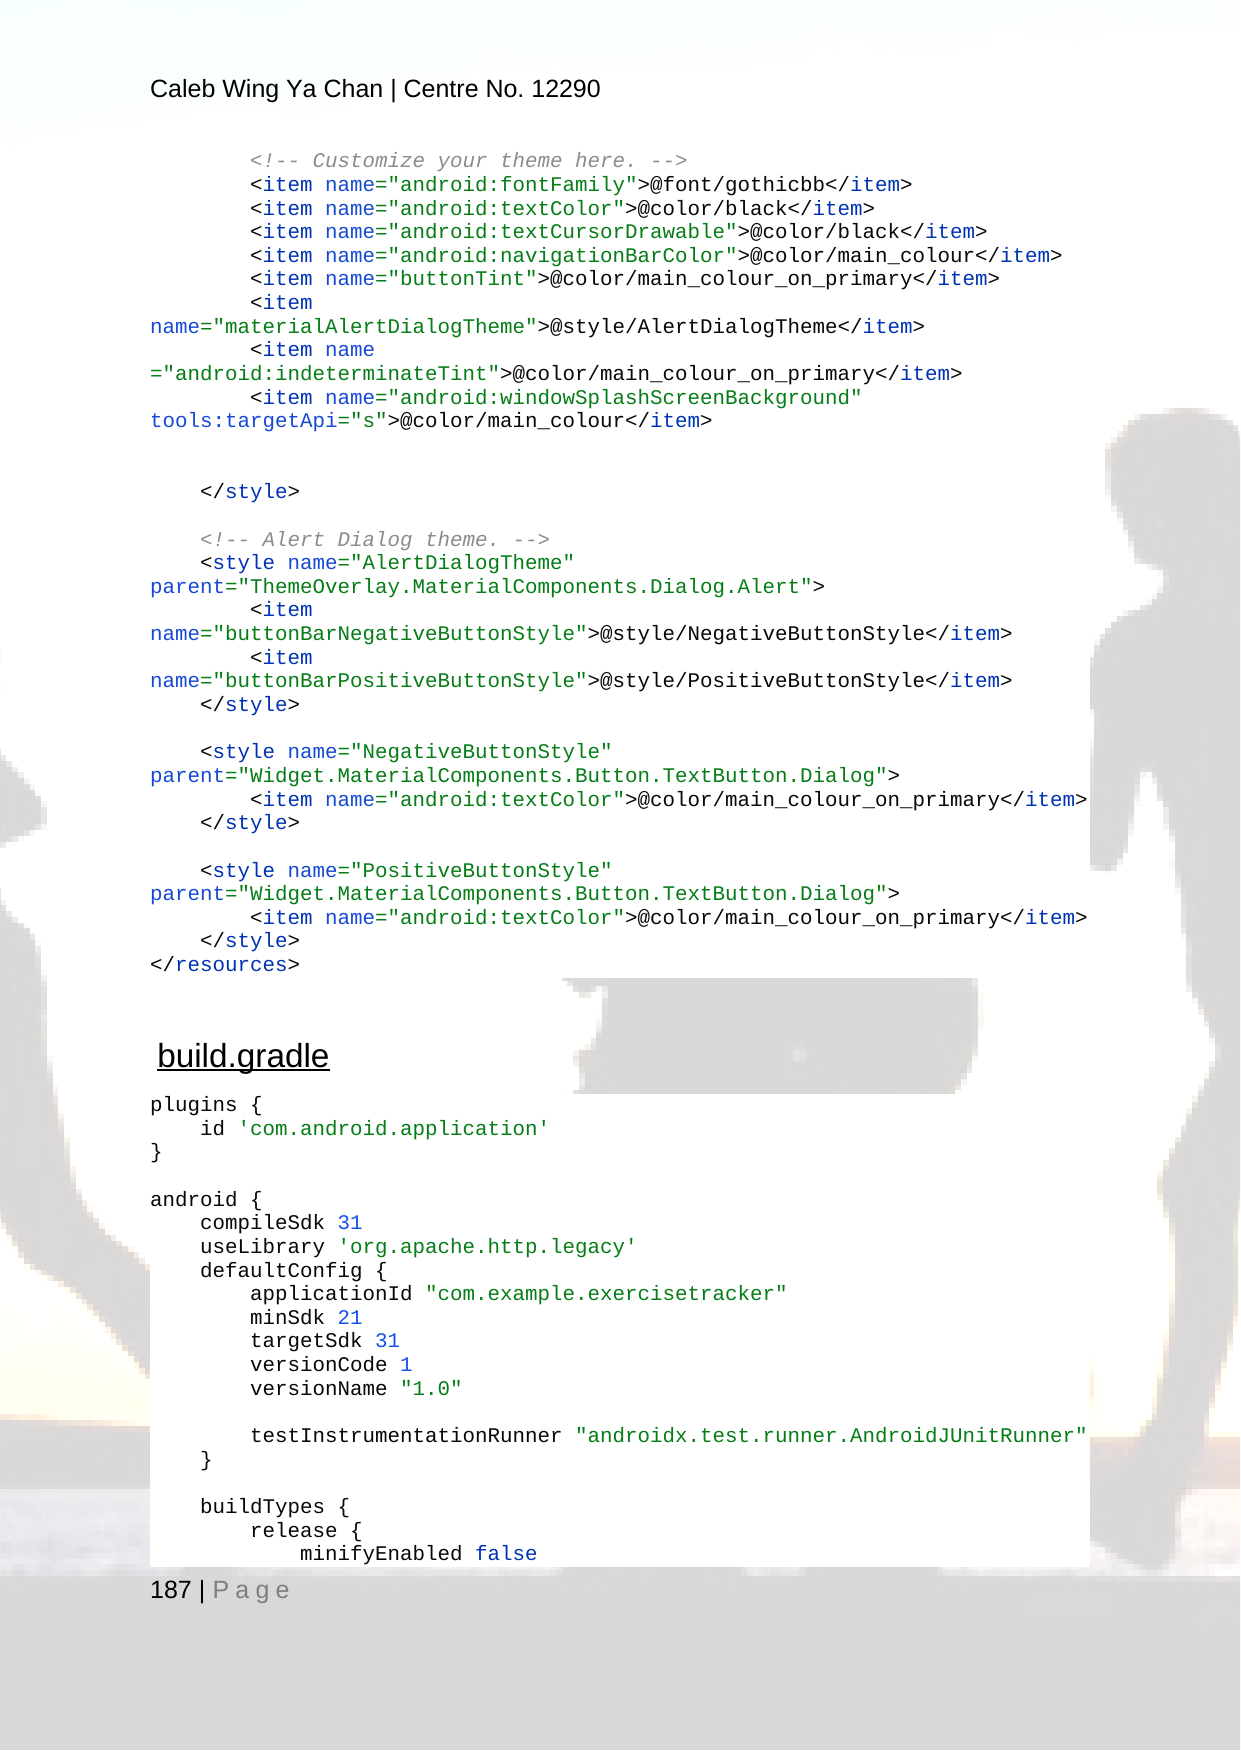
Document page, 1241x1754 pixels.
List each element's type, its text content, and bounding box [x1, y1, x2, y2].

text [150, 1094, 1090, 1567]
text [150, 150, 1090, 978]
text build.gradle [150, 1036, 1090, 1074]
